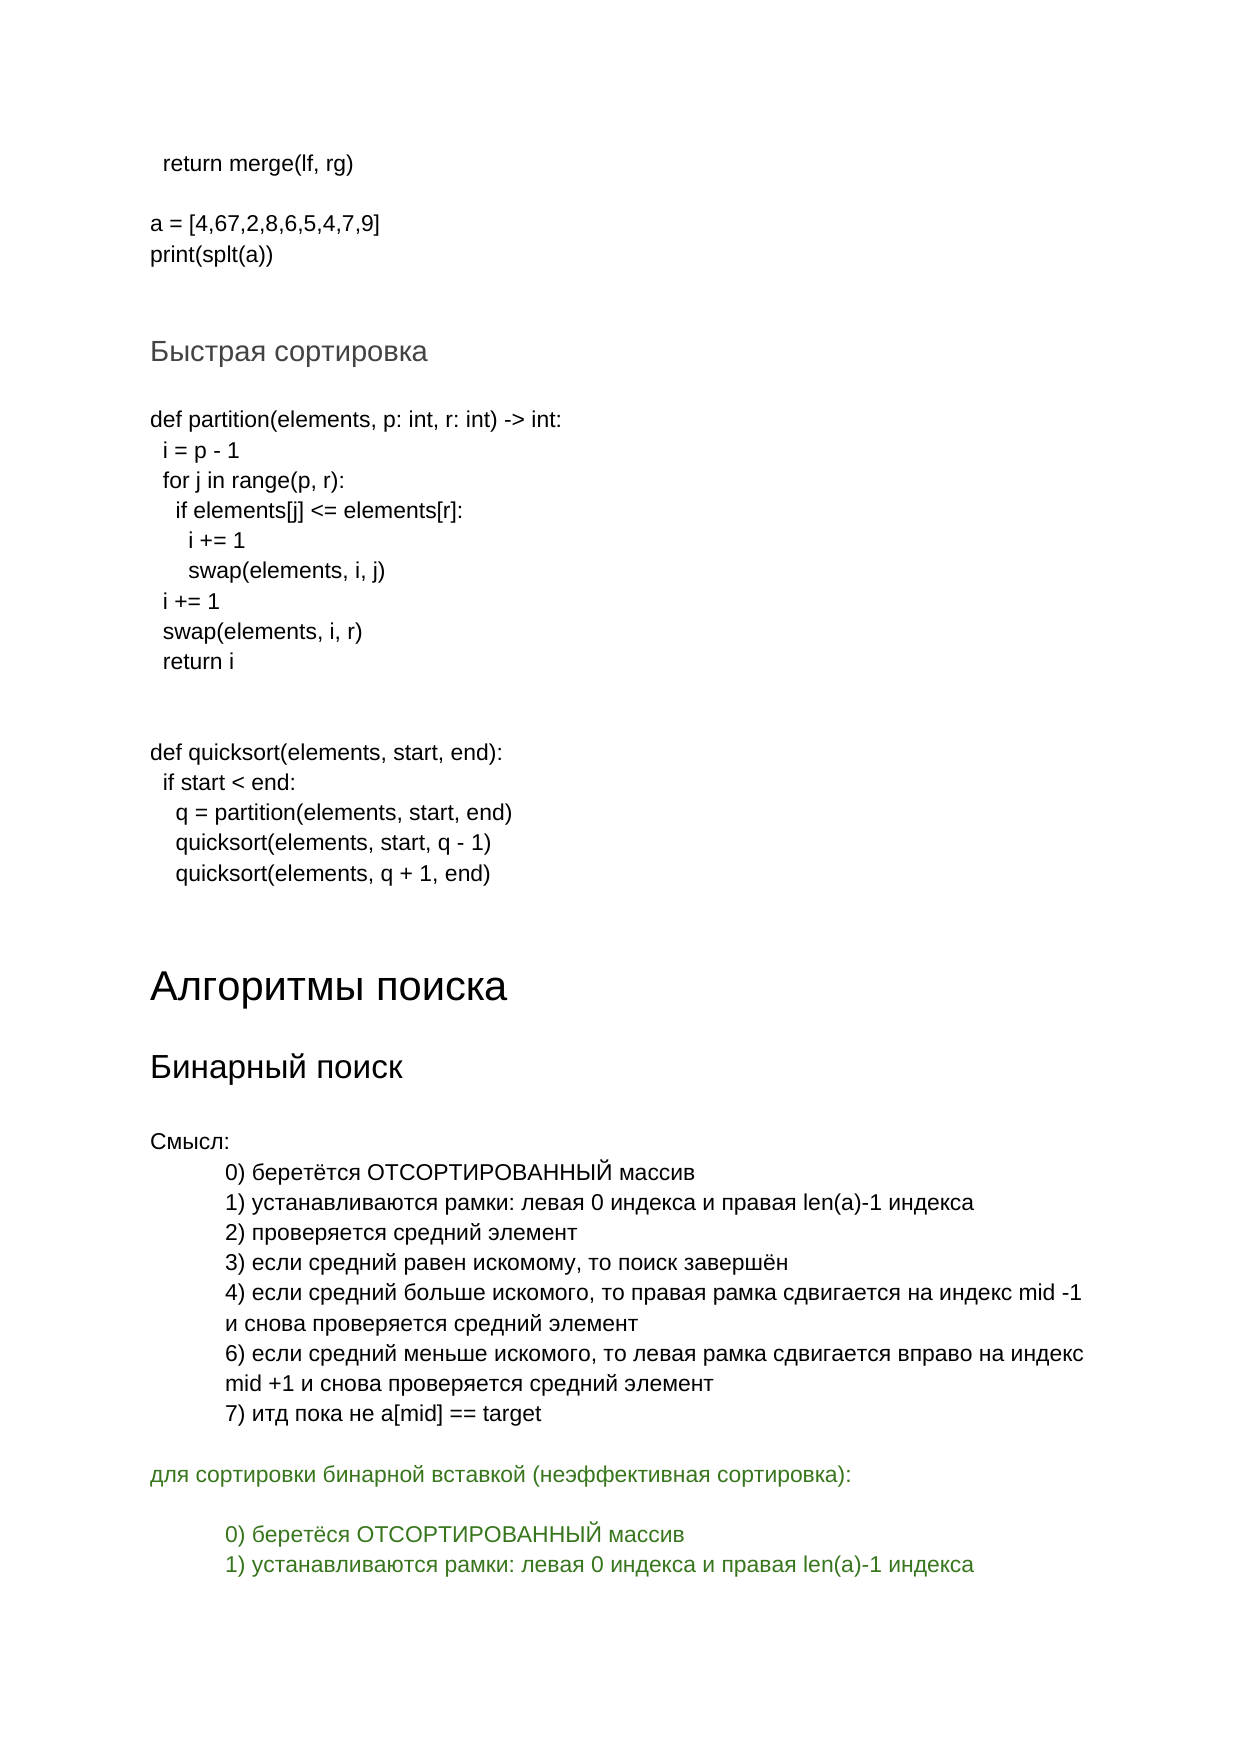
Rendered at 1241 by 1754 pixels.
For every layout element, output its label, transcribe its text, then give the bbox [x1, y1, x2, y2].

text 6) если средний меньше искомого, то левая рамка сдвигается вправо на индекс mid +1 и снова проверяется средний элемент [225, 1340, 1090, 1396]
text 1) устанавливаются рамки: левая 0 индекса и правая len(a)-1 индекса [150, 1551, 1090, 1577]
text 7) итд пока не a[mid] == target [225, 1400, 1090, 1426]
text swap(elements, i, j) [150, 557, 1090, 584]
text if start < end: [150, 769, 1090, 795]
text q = partition(elements, start, end) [150, 799, 1090, 826]
text i += 1 [150, 588, 1090, 614]
text def partition(elements, p: int, r: int) -> int: [150, 406, 1090, 433]
text i += 1 [150, 527, 1090, 554]
text print(splt(a)) [150, 241, 1090, 267]
text for j in range(p, r): [150, 467, 1090, 493]
text def quicksort(elements, start, end): [150, 739, 1090, 765]
text return merge(lf, rg) [150, 150, 1090, 176]
subtitle Бинарный поиск [150, 1047, 1090, 1086]
text Смысл: [150, 1128, 1090, 1154]
text 2) проверяется средний элемент [225, 1219, 1090, 1245]
text return i [150, 648, 1090, 674]
text 0) беретётся ОТСОРТИРОВАННЫЙ массив [150, 1158, 1090, 1185]
text 3) если средний равен искомому, то поиск завершён [225, 1249, 1090, 1275]
text 0) беретёся ОТСОРТИРОВАННЫЙ массив [150, 1521, 1090, 1547]
text для сортировки бинарной вставкой (неэффективная сортировка): [150, 1461, 1090, 1487]
text i = p - 1 [150, 437, 1090, 463]
subtitle Алгоритмы поиска [150, 962, 1090, 1009]
text quicksort(elements, start, q - 1) [150, 829, 1090, 856]
text 4) если средний больше искомого, то правая рамка сдвигается на индекс mid -1 и снова проверяется средний элемент [225, 1279, 1090, 1336]
text quicksort(elements, q + 1, end) [150, 859, 1090, 886]
text if elements[j] <= elements[r]: [150, 497, 1090, 523]
text swap(elements, i, r) [150, 618, 1090, 644]
text 1) устанавливаются рамки: левая 0 индекса и правая len(a)-1 индекса [150, 1189, 1090, 1215]
text a = [4,67,2,8,6,5,4,7,9] [150, 210, 1090, 237]
subtitle Быстрая сортировка [150, 334, 1090, 368]
